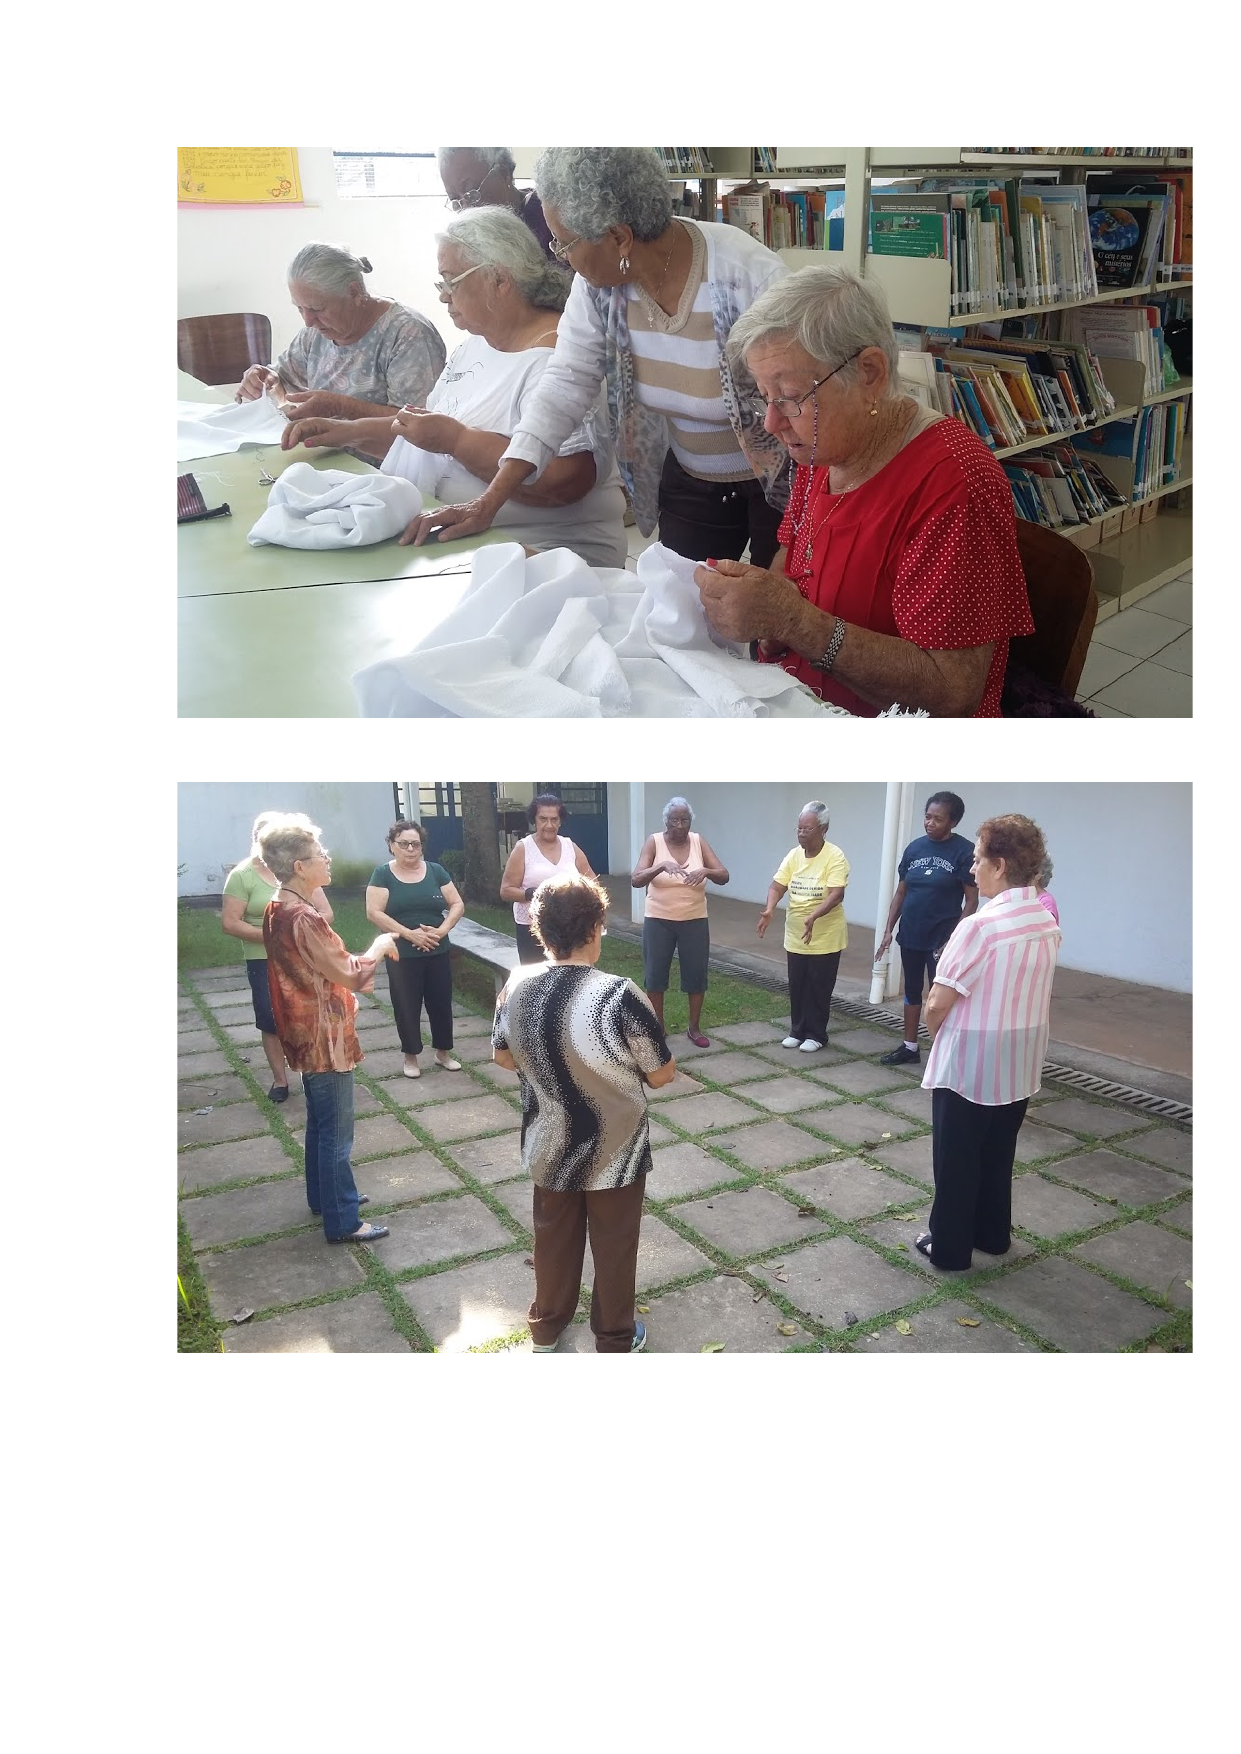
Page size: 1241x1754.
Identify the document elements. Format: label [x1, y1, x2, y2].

picture [177, 147, 1193, 718]
picture [177, 782, 1193, 1353]
